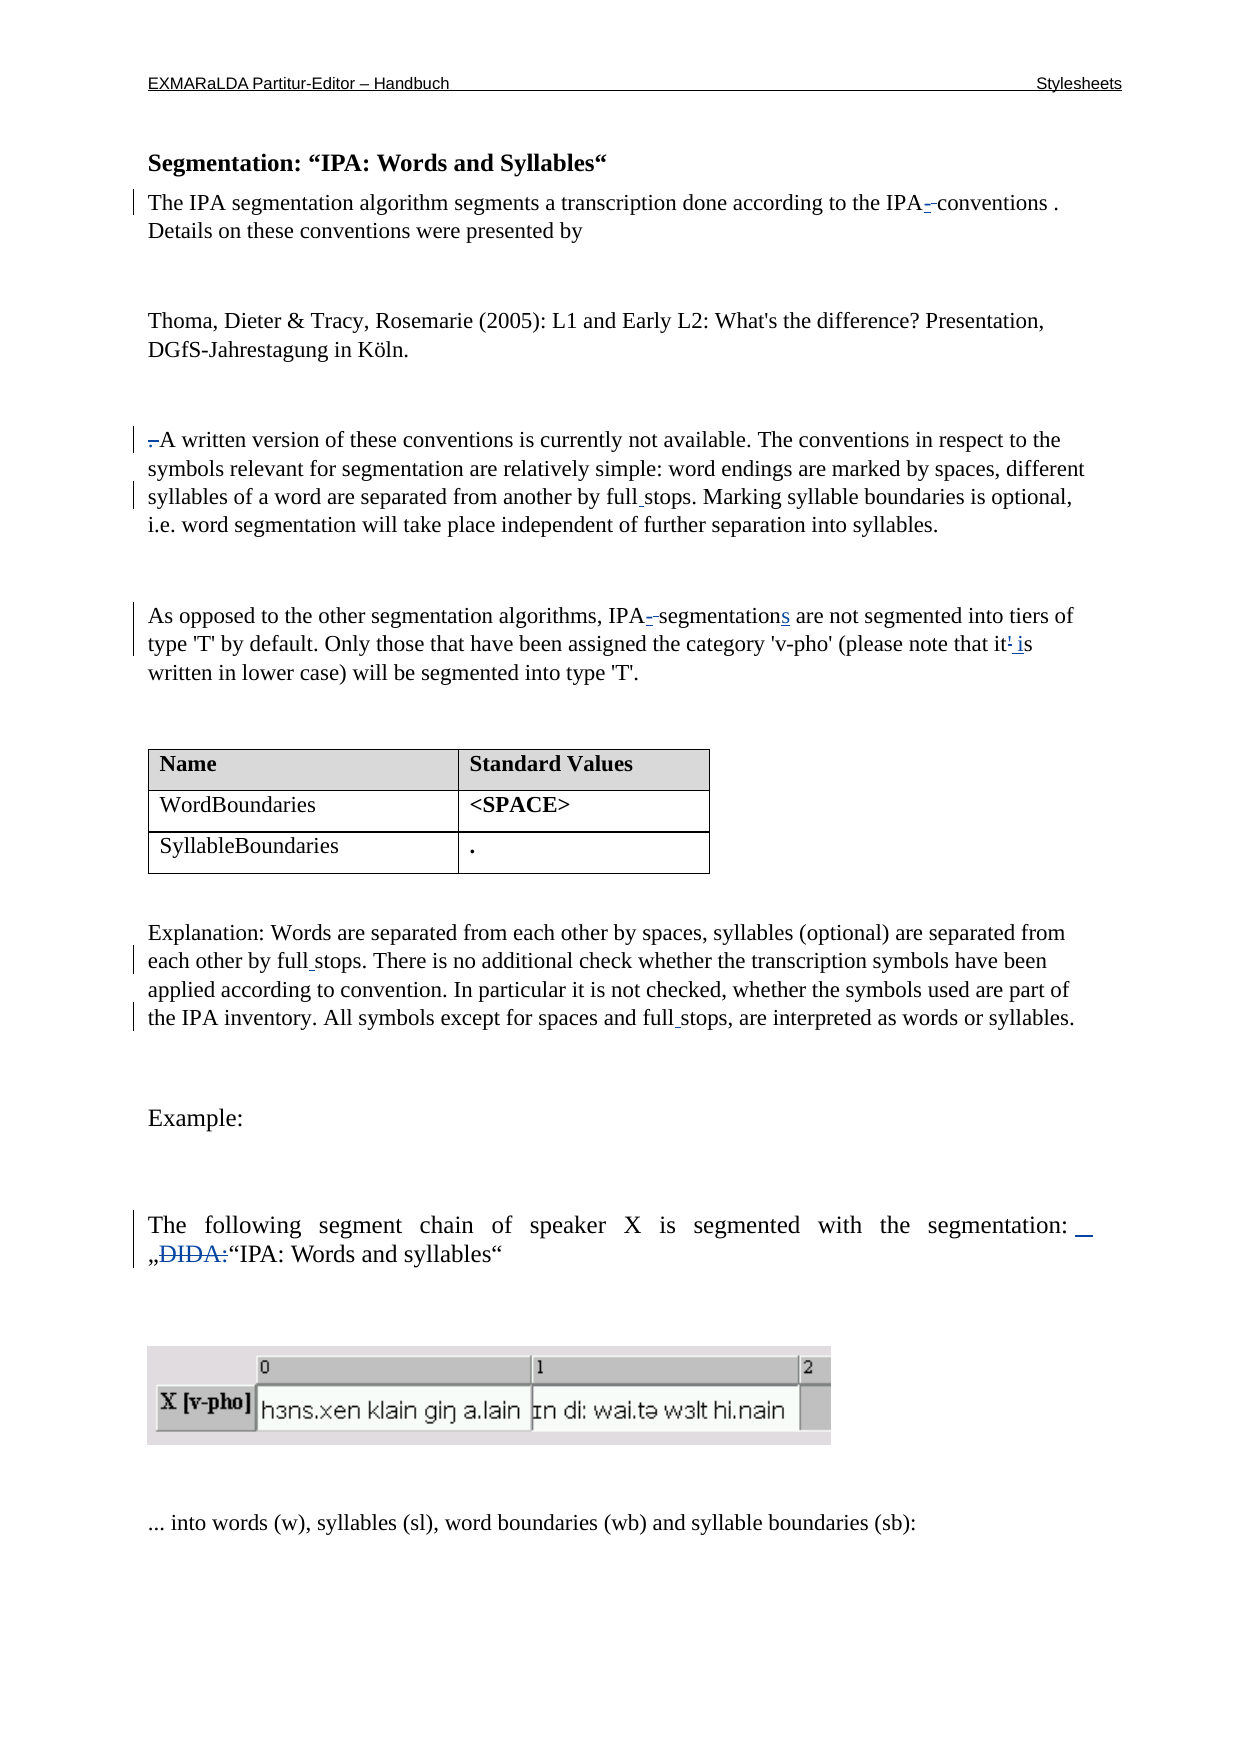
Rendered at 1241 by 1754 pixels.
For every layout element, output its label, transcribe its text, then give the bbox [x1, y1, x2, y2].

text Thoma, Dieter & Tracy, Rosemarie (2005): L1 and Early L2: What's the difference? Presentation, DGfS-Jahrestagung in Köln. [148, 307, 1093, 362]
text ... into words (w), syllables (sl), word boundaries (wb) and syllable boundaries (sb): [148, 1509, 1093, 1535]
table_header Standard Values [459, 750, 709, 790]
table_cell WordBoundaries [149, 791, 458, 831]
text The following segment chain of speaker X is segmented with the segmentation: „“IPA: Words and syllables“ [148, 1210, 1093, 1268]
picture [147, 1346, 831, 1445]
table_cell SyllableBoundaries [149, 833, 458, 873]
text Example: [148, 1103, 1093, 1132]
table_cell . [459, 833, 709, 873]
subtitle Segmentation: “IPA: Words and Syllables“ [148, 148, 1093, 176]
text Explanation: Words are separated from each other by spaces, syllables (optional) are separated from each other by fullstops. There is no additional check whether the transcription symbols have been applied according to convention. In particular it is not checked, whether the symbols used are part of the IPA inventory. All symbols except for spaces and fullstops, are interpreted as words or syllables. [148, 919, 1093, 1031]
text A written version of these conventions is currently not available. The conventions in respect to the symbols relevant for segmentation are relatively simple: word endings are marked by spaces, different syllables of a word are separated from another by fullstops. Marking syllable boundaries is optional, i.e. word segmentation will take place independent of further separation into syllables. [148, 426, 1093, 538]
table_cell <SPACE> [459, 791, 709, 831]
text As opposed to the other segmentation algorithms, IPAsegmentation are not segmented into tiers of type 'T' by default. Only those that have been assigned the category 'v-pho' (please note that its written in lower case) will be segmented into type 'T'. [148, 602, 1093, 685]
text The IPA segmentation algorithm segments a transcription done according to the IPAconventions . Details on these conventions were presented by [148, 189, 1093, 244]
table_header Name [149, 750, 458, 790]
